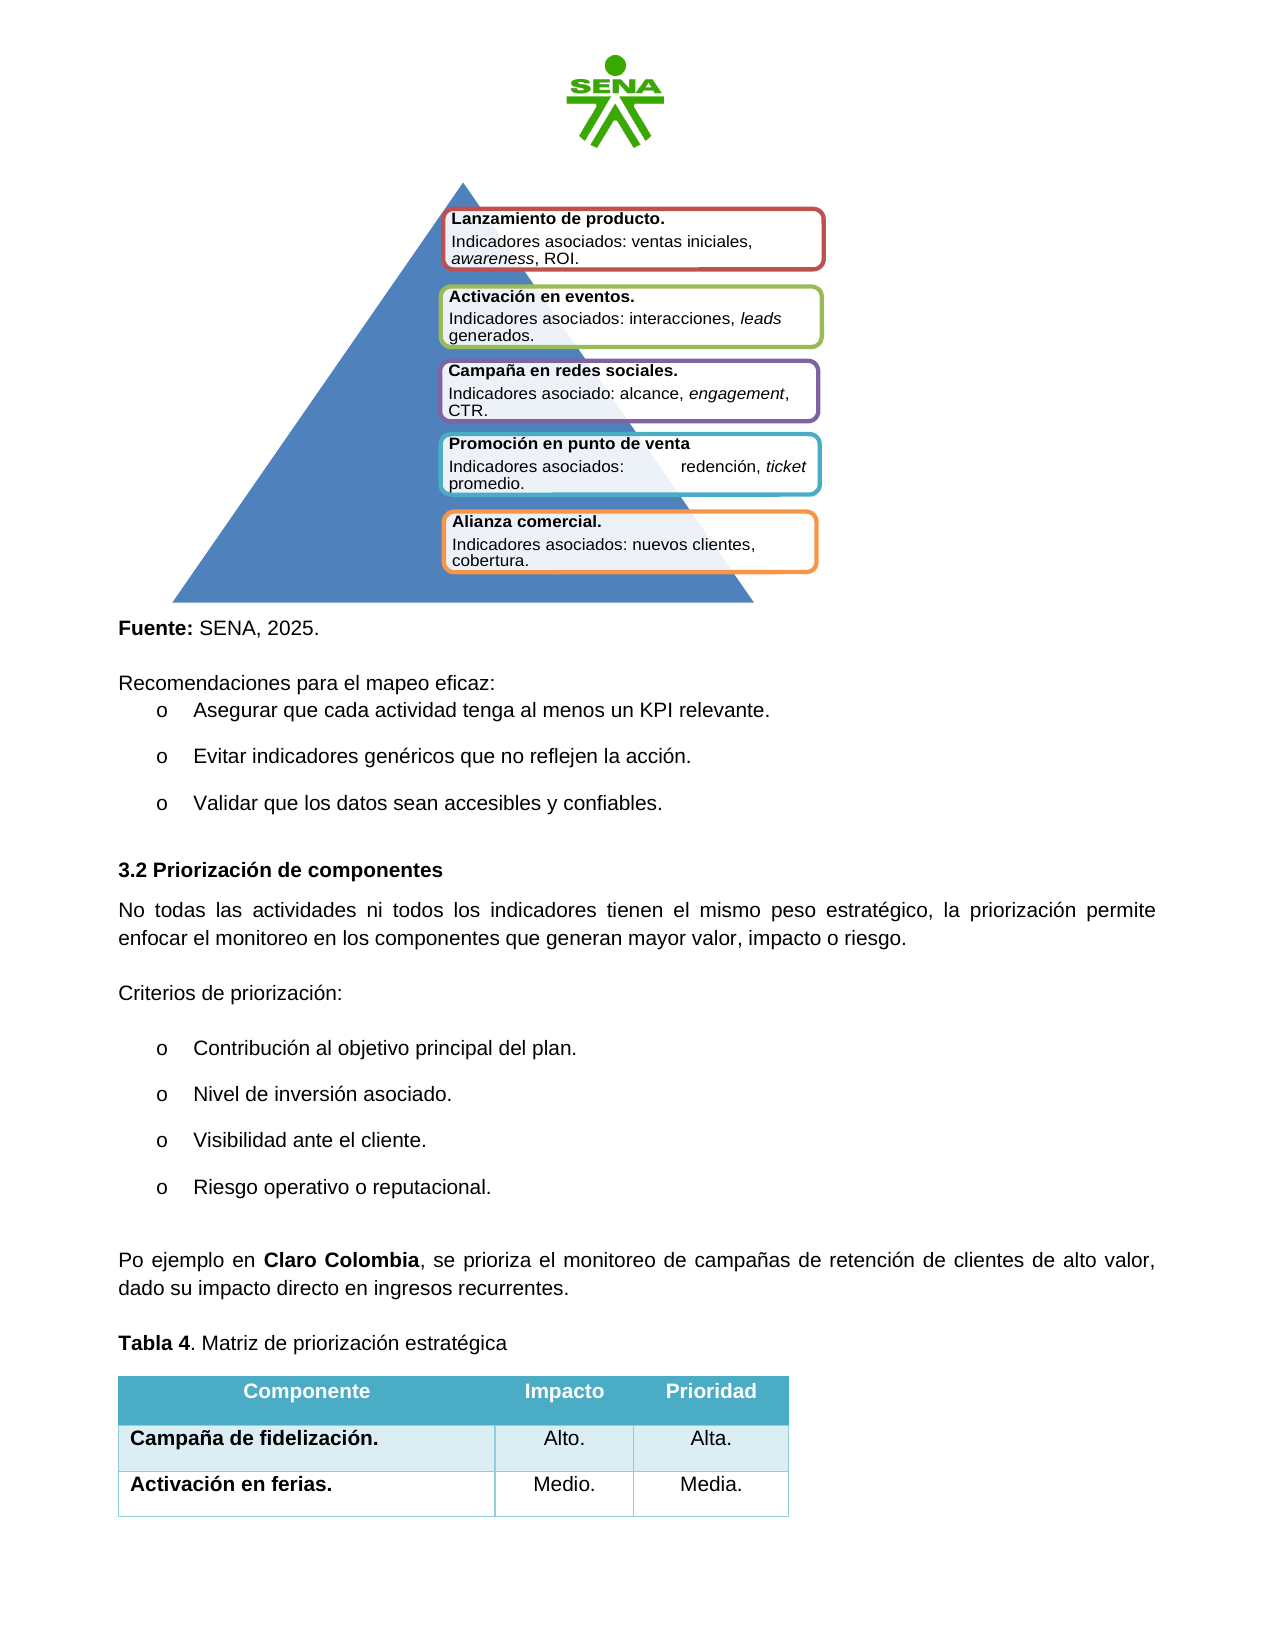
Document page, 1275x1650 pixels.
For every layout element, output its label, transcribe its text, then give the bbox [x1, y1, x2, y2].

text Fuente: SENA, 2025. [118, 616, 1157, 639]
table_cell Activación en ferias. [119, 1472, 494, 1516]
picture [566, 55, 664, 148]
text No todas las actividades ni todos los indicadores tienen el mismo peso estratégico, la priorización permite enfocar el monitoreo en los componentes que generan mayor valor, impacto o riesgo. [118, 898, 1157, 949]
subtitle 3.2 Priorización de componentes [118, 858, 1157, 882]
table_cell Media. [634, 1472, 788, 1516]
table_cell Campaña de fidelización. [119, 1426, 494, 1471]
text Criterios de priorización: [118, 980, 1157, 1004]
list Contribución al objetivo principal del plan. [156, 1035, 1157, 1061]
table_cell Medio. [496, 1472, 633, 1516]
table_header Prioridad [634, 1377, 788, 1425]
table_cell Alto. [496, 1426, 633, 1471]
text Po ejemplo en Claro Colombia, se prioriza el monitoreo de campañas de retención de clientes de alto valor, dado su impacto directo en ingresos recurrentes. [118, 1248, 1157, 1300]
list Visibilidad ante el cliente. [156, 1128, 1157, 1154]
list Validar que los datos sean accesibles y confiables. [156, 791, 1157, 817]
table_cell Alta. [634, 1426, 788, 1471]
list Nivel de inversión asociado. [156, 1082, 1157, 1108]
table_header Componente [119, 1377, 494, 1425]
text Recomendaciones para el mapeo eficaz: [118, 671, 1157, 694]
table_header Impacto [496, 1377, 633, 1425]
list Riesgo operativo o reputacional. [156, 1174, 1157, 1200]
list Evitar indicadores genéricos que no reflejen la acción. [156, 744, 1157, 770]
text Tabla 4. Matriz de priorización estratégica [118, 1331, 1157, 1355]
list Asegurar que cada actividad tenga al menos un KPI relevante. [156, 698, 1157, 724]
